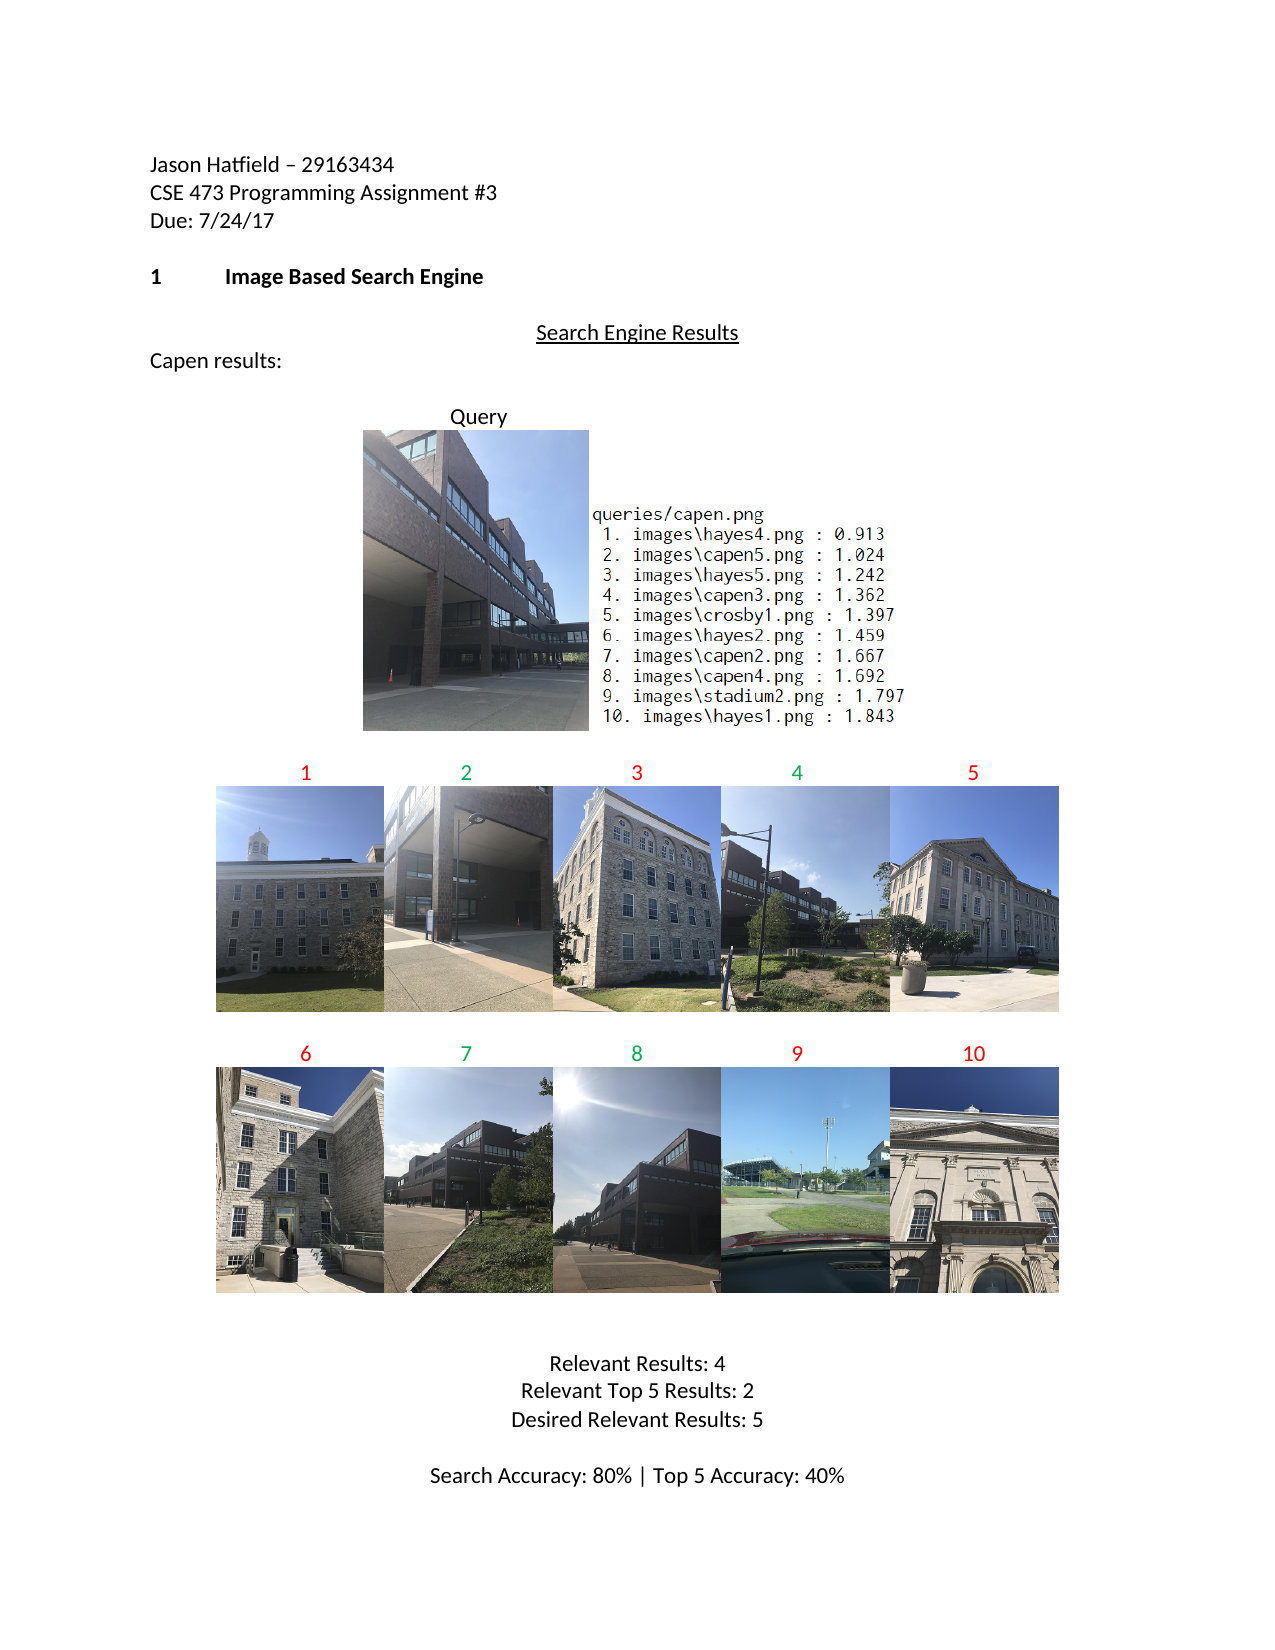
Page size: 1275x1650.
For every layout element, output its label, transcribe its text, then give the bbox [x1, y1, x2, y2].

text Due: 7/24/17 [150, 206, 1125, 234]
text 6 7 8 9 10 [150, 1039, 1125, 1067]
picture [363, 430, 912, 731]
text Relevant Top 5 Results: 2 [150, 1377, 1125, 1405]
text 1 2 3 4 5 [150, 758, 1125, 786]
text Search Engine Results [150, 318, 1125, 346]
text Desired Relevant Results: 5 [150, 1405, 1125, 1433]
text Capen results: [150, 346, 1125, 374]
text Jason Hatfield – 29163434 [150, 150, 1125, 178]
picture [216, 786, 1059, 1012]
picture [216, 1067, 1059, 1293]
text 1 Image Based Search Engine [150, 262, 1125, 290]
text Search Accuracy: 80% | Top 5 Accuracy: 40% [150, 1461, 1125, 1489]
text CSE 473 Programming Assignment #3 [150, 178, 1125, 206]
text Query [150, 402, 1125, 430]
text Relevant Results: 4 [150, 1349, 1125, 1377]
